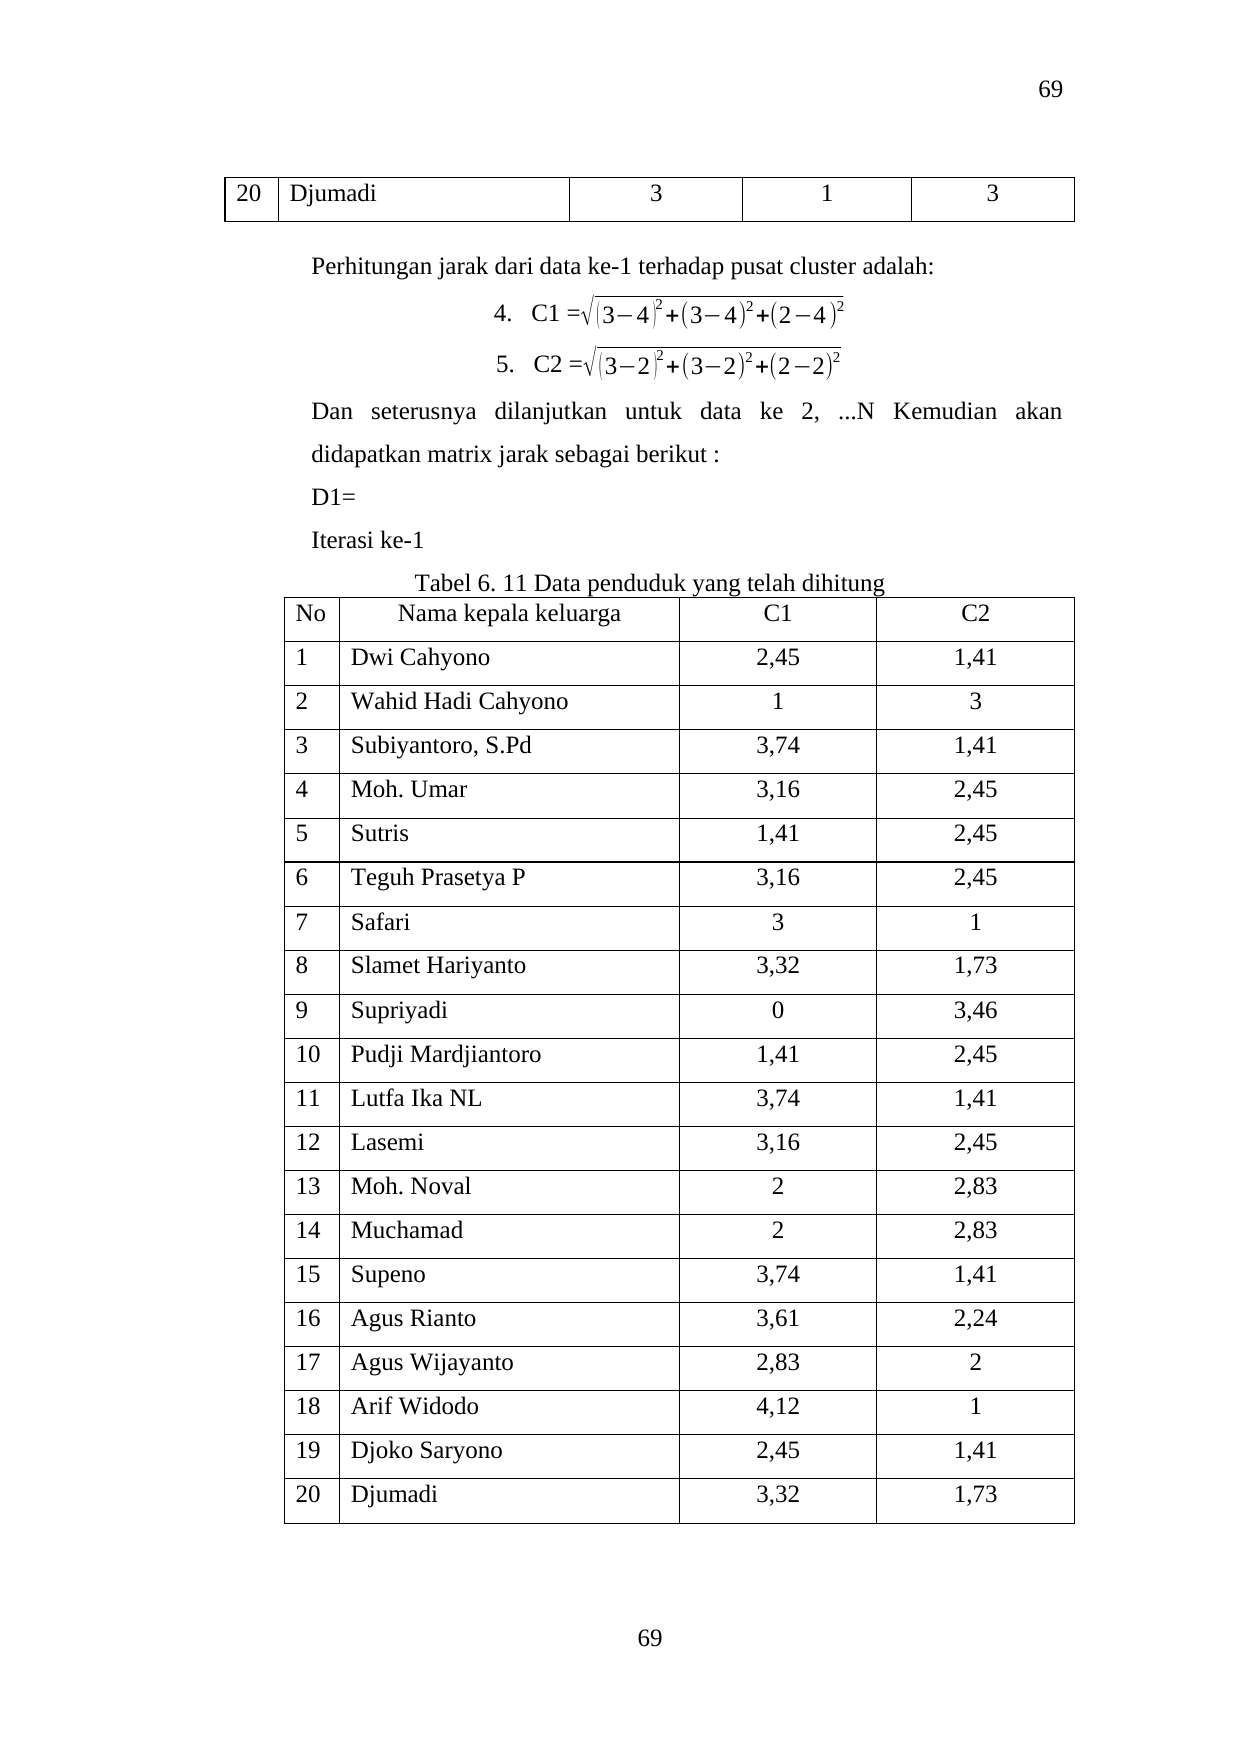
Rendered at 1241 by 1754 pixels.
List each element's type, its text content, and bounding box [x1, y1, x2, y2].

table_cell 18 [285, 1391, 339, 1434]
list Perhitungan jarak dari data ke-1 terhadap pusat cluster adalah: [311, 251, 1063, 280]
table_cell Djoko Saryono [340, 1435, 679, 1478]
table_cell 2,45 [877, 774, 1074, 817]
table_cell Arif Widodo [340, 1391, 679, 1434]
table_cell 3,32 [680, 951, 876, 994]
table_cell 3,46 [877, 995, 1074, 1038]
table_cell 5 [285, 819, 339, 861]
table_cell 1,73 [877, 1479, 1074, 1522]
table_cell Muchamad [340, 1215, 679, 1258]
table_cell 1,41 [877, 1259, 1074, 1302]
table_cell Moh. Noval [340, 1171, 679, 1214]
table_cell 3,74 [680, 1083, 876, 1126]
table_cell 3 [285, 730, 339, 773]
table_cell Moh. Umar [340, 774, 679, 817]
table_cell 1 [743, 178, 911, 221]
table_cell 19 [285, 1435, 339, 1478]
table_cell 3,16 [680, 863, 876, 906]
table_cell 14 [285, 1215, 339, 1258]
table_cell 3,61 [680, 1303, 876, 1346]
table_cell 3 [570, 178, 742, 221]
table_cell 1 [285, 642, 339, 685]
table_header C2 [877, 598, 1074, 641]
table_cell Djumadi [340, 1479, 679, 1522]
table_cell Djumadi [279, 178, 569, 221]
table_cell 2,83 [877, 1215, 1074, 1258]
table_cell 17 [285, 1347, 339, 1390]
table_cell 12 [285, 1127, 339, 1170]
text Tabel 6. 11 Data penduduk yang telah dihitung [236, 568, 1063, 597]
table_cell 3 [877, 686, 1074, 729]
table_cell 1,41 [877, 730, 1074, 773]
table_cell 3,74 [680, 730, 876, 773]
table_cell Agus Rianto [340, 1303, 679, 1346]
table_cell 2,45 [877, 819, 1074, 861]
list Iterasi ke-1 [311, 525, 1063, 554]
table_cell 1 [680, 686, 876, 729]
table_cell 2,45 [877, 1127, 1074, 1170]
table_cell 1,73 [877, 951, 1074, 994]
list C1 = [274, 294, 1063, 331]
table_cell 9 [285, 995, 339, 1038]
table_cell Lasemi [340, 1127, 679, 1170]
table_cell 15 [285, 1259, 339, 1302]
table_cell 2,45 [680, 642, 876, 685]
list D1= [311, 482, 1063, 511]
table_cell 16 [285, 1303, 339, 1346]
table_cell Dwi Cahyono [340, 642, 679, 685]
table_cell 20 [285, 1479, 339, 1522]
table_header No [285, 598, 339, 641]
table_cell 1,41 [877, 1435, 1074, 1478]
table_cell 10 [285, 1039, 339, 1082]
table_cell 3,74 [680, 1259, 876, 1302]
table_cell Agus Wijayanto [340, 1347, 679, 1390]
table_cell 1,41 [877, 1083, 1074, 1126]
table_cell 2,83 [877, 1171, 1074, 1214]
table_cell 11 [285, 1083, 339, 1126]
table_cell Slamet Hariyanto [340, 951, 679, 994]
list Dan seterusnya dilanjutkan untuk data ke 2, ...N Kemudian akan didapatkan matrix jarak sebagai berikut : [311, 396, 1063, 468]
table_cell 2 [877, 1347, 1074, 1390]
table_cell 1 [877, 907, 1074, 949]
table_cell Supeno [340, 1259, 679, 1302]
table_cell 1,41 [877, 642, 1074, 685]
table_cell 3,16 [680, 1127, 876, 1170]
table_cell 6 [285, 863, 339, 906]
list C2 = [274, 345, 1063, 381]
table_cell 2,24 [877, 1303, 1074, 1346]
table_cell Subiyantoro, S.Pd [340, 730, 679, 773]
table_cell Wahid Hadi Cahyono [340, 686, 679, 729]
table_cell 2,45 [877, 863, 1074, 906]
table_cell 2,45 [680, 1435, 876, 1478]
table_cell 2,45 [877, 1039, 1074, 1082]
table_cell Pudji Mardjiantoro [340, 1039, 679, 1082]
table_cell Sutris [340, 819, 679, 861]
table_cell 1,41 [680, 1039, 876, 1082]
table_header C1 [680, 598, 876, 641]
table_cell 1 [877, 1391, 1074, 1434]
table_cell 4 [285, 774, 339, 817]
table_cell Lutfa Ika NL [340, 1083, 679, 1126]
table_cell Safari [340, 907, 679, 949]
table_cell 4,12 [680, 1391, 876, 1434]
table_cell 13 [285, 1171, 339, 1214]
table_cell 20 [226, 178, 278, 221]
table_cell 8 [285, 951, 339, 994]
table_cell 2 [680, 1215, 876, 1258]
table_cell Teguh Prasetya P [340, 863, 679, 906]
table_cell 3 [912, 178, 1074, 221]
table_cell 0 [680, 995, 876, 1038]
table_cell 2,83 [680, 1347, 876, 1390]
table_cell Supriyadi [340, 995, 679, 1038]
table_header Nama kepala keluarga [340, 598, 679, 641]
table_cell 3,32 [680, 1479, 876, 1522]
table_cell 3,16 [680, 774, 876, 817]
table_cell 3 [680, 907, 876, 949]
table_cell 7 [285, 907, 339, 949]
table_cell 2 [285, 686, 339, 729]
table_cell 2 [680, 1171, 876, 1214]
table_cell 1,41 [680, 819, 876, 861]
